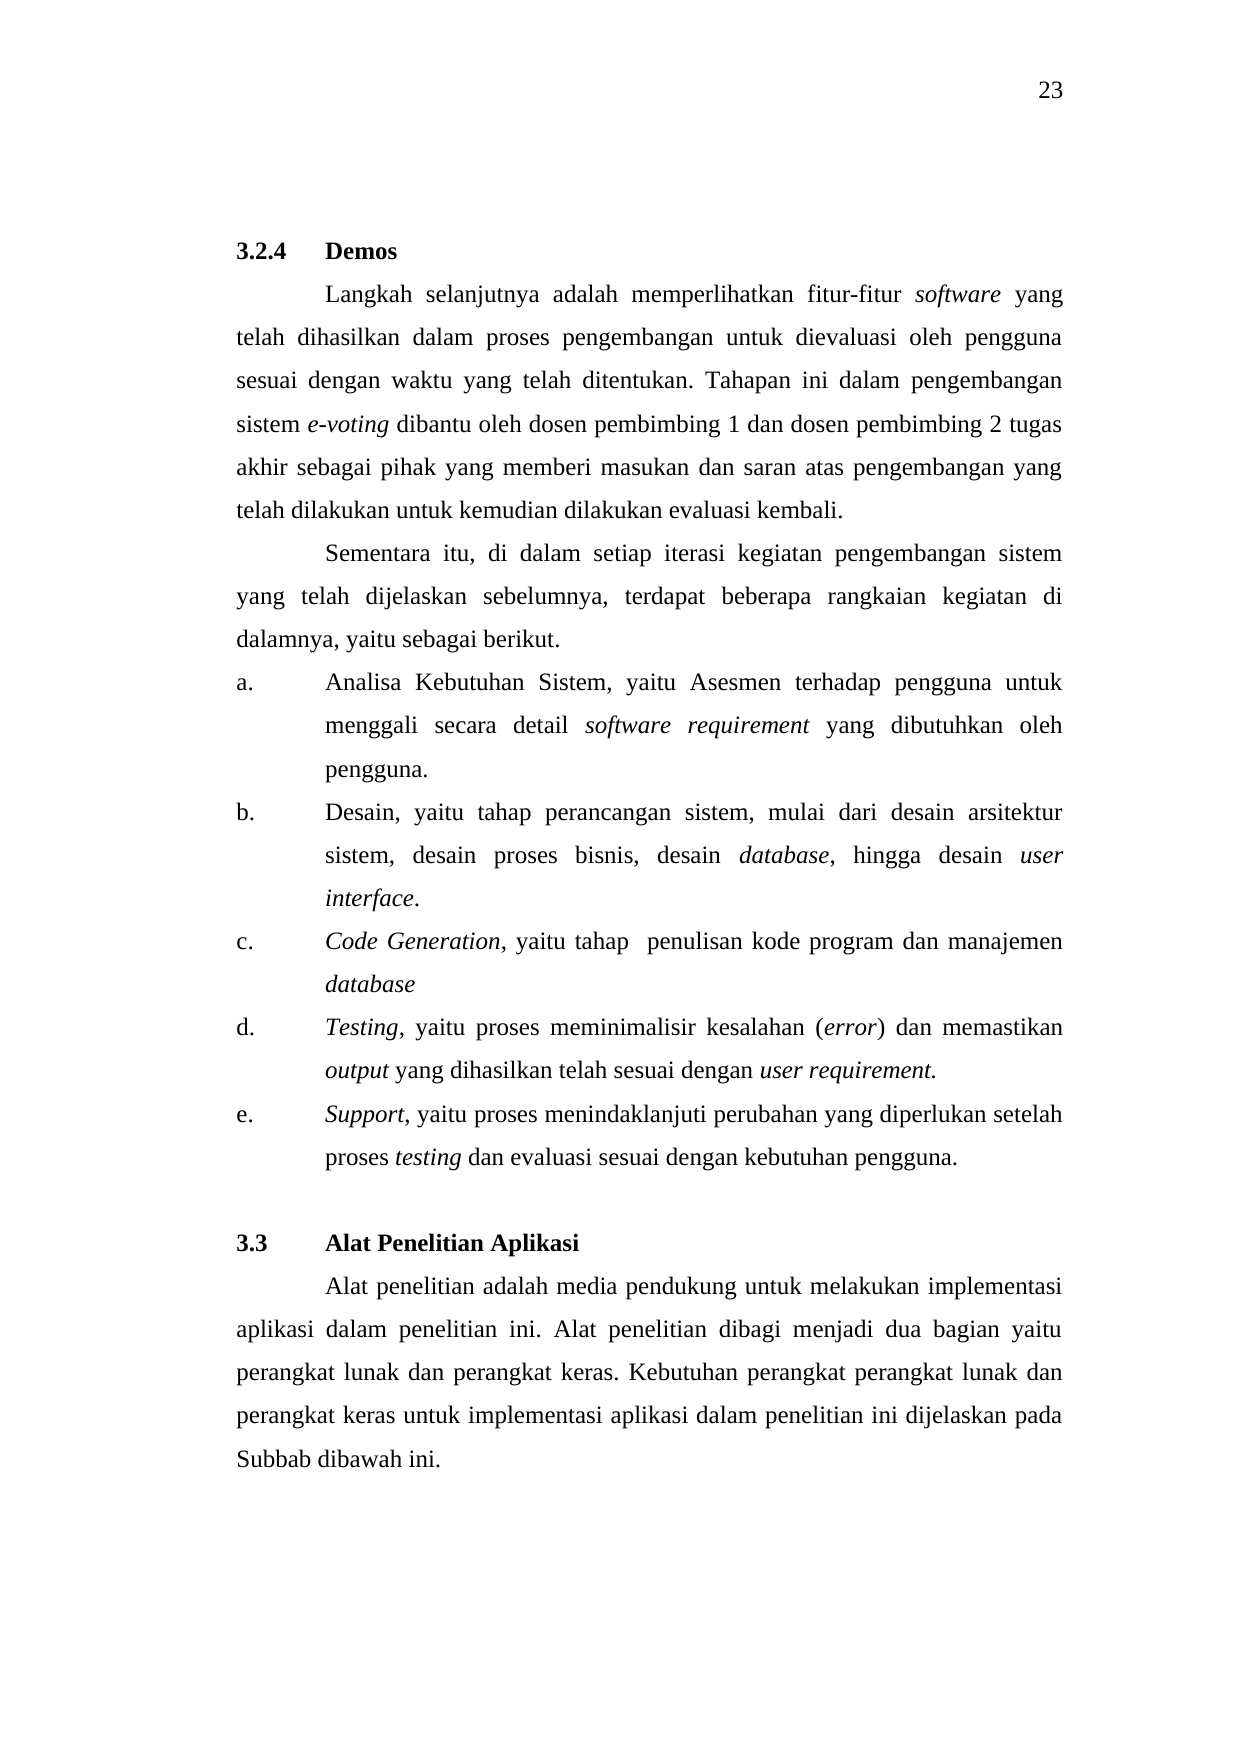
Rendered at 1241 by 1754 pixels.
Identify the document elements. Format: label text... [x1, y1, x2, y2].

subtitle Alat Penelitian Aplikasi [236, 1228, 1063, 1257]
list Desain, yaitu tahap perancangan sistem, mulai dari desain arsitektur sistem, desain proses bisnis, desain database, hingga desain user interface. [236, 797, 1063, 912]
list Support, yaitu proses menindaklanjuti perubahan yang diperlukan setelah proses testing dan evaluasi sesuai dengan kebutuhan pengguna. [236, 1099, 1063, 1171]
list Code Generation, yaitu tahap penulisan kode program dan manajemen database [236, 926, 1063, 998]
text Langkah selanjutnya adalah memperlihatkan fitur-fitur software yang telah dihasilkan dalam proses pengembangan untuk dievaluasi oleh pengguna sesuai dengan waktu yang telah ditentukan. Tahapan ini dalam pengembangan sistem e-voting dibantu oleh dosen pembimbing 1 dan dosen pembimbing 2 tugas akhir sebagai pihak yang memberi masukan dan saran atas pengembangan yang telah dilakukan untuk kemudian dilakukan evaluasi kembali. [236, 279, 1063, 524]
subtitle Demos [236, 236, 1063, 265]
text Sementara itu, di dalam setiap iterasi kegiatan pengembangan sistem yang telah dijelaskan sebelumnya, terdapat beberapa rangkaian kegiatan di dalamnya, yaitu sebagai berikut. [236, 538, 1063, 653]
list Analisa Kebutuhan Sistem, yaitu Asesmen terhadap pengguna untuk menggali secara detail software requirement yang dibutuhkan oleh pengguna. [236, 667, 1063, 782]
text Alat penelitian adalah media pendukung untuk melakukan implementasi aplikasi dalam penelitian ini. Alat penelitian dibagi menjadi dua bagian yaitu perangkat lunak dan perangkat keras. Kebutuhan perangkat perangkat lunak dan perangkat keras untuk implementasi aplikasi dalam penelitian ini dijelaskan pada Subbab dibawah ini. [236, 1271, 1063, 1472]
list Testing, yaitu proses meminimalisir kesalahan (error) dan memastikan output yang dihasilkan telah sesuai dengan user requirement. [236, 1012, 1063, 1084]
